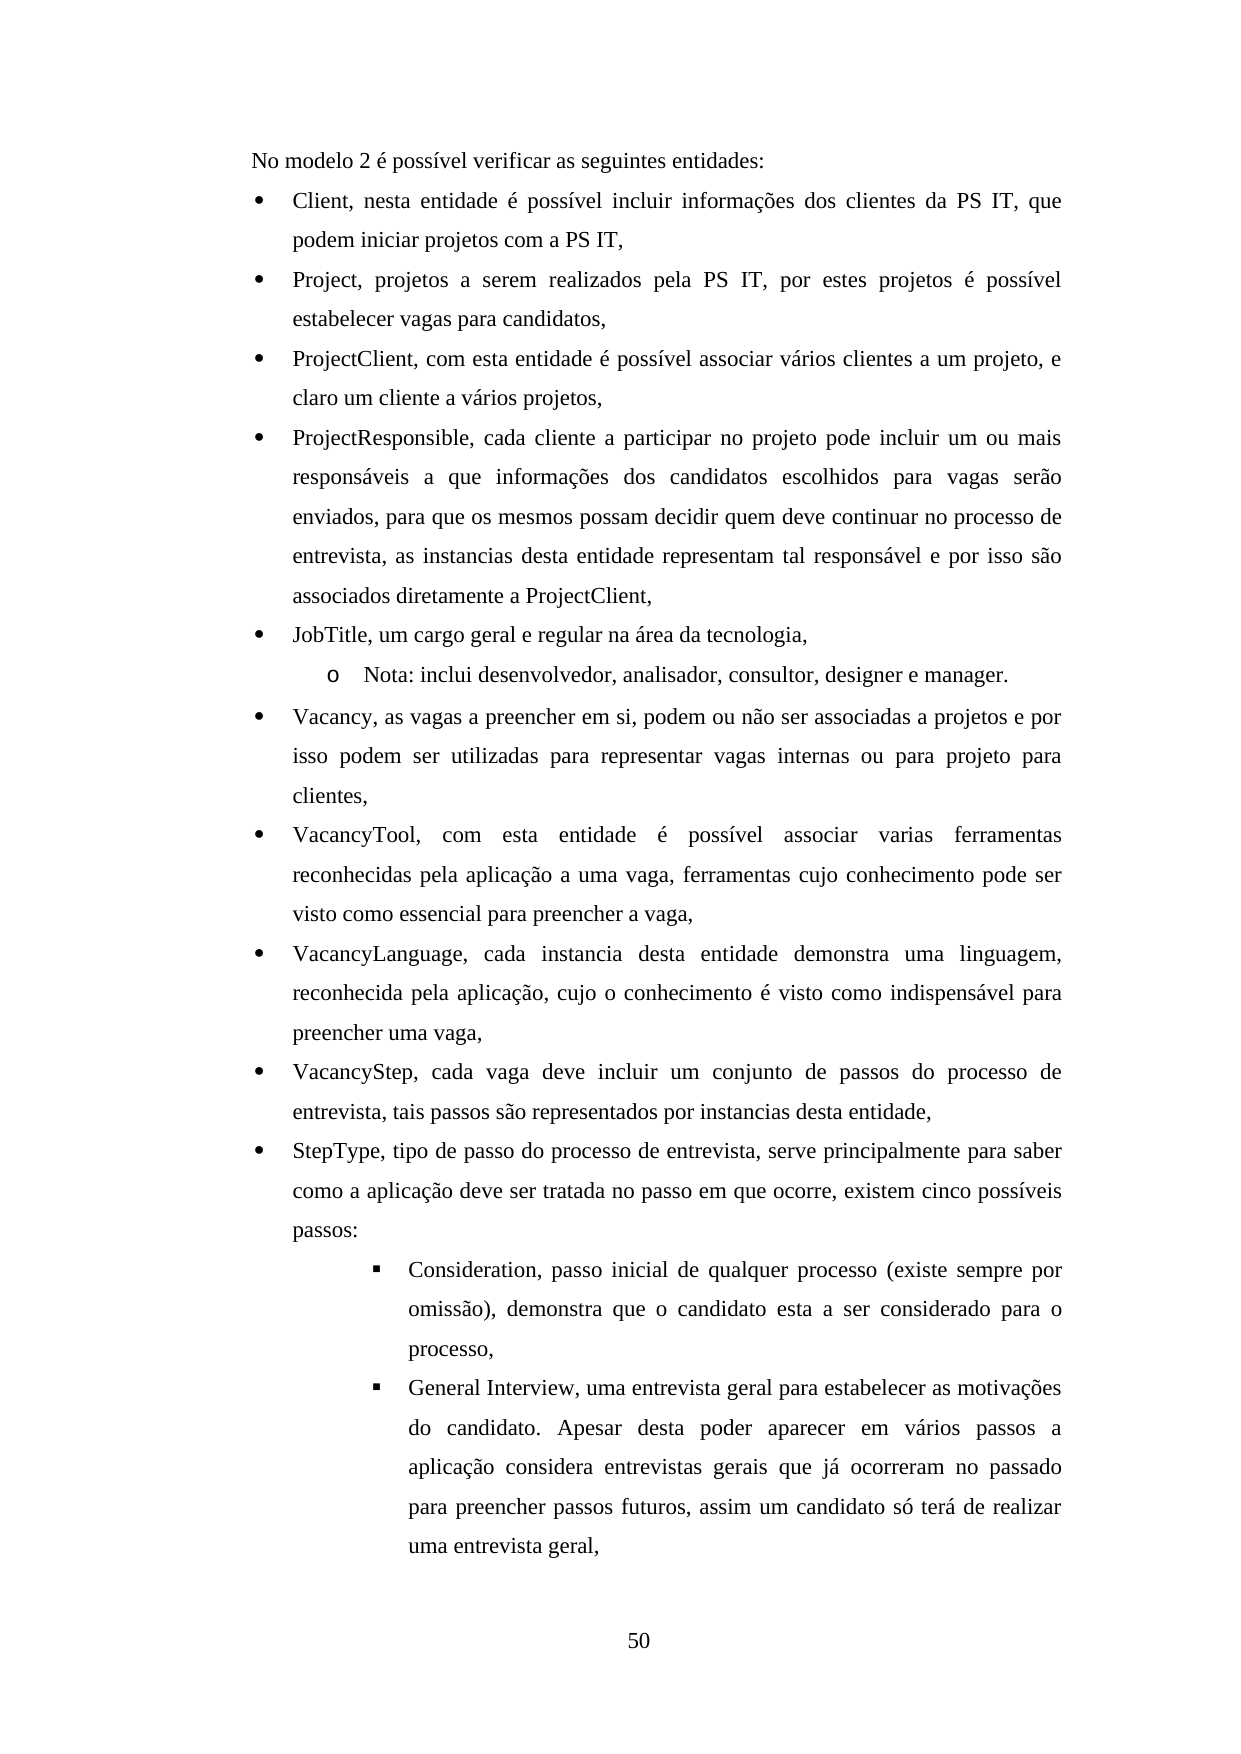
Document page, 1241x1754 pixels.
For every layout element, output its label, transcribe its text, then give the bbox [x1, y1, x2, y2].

list Vacancy, as vagas a preencher em si, podem ou não ser associadas a projetos e por isso podem ser utilizadas para representar vagas internas ou para projeto para clientes, [255, 703, 1063, 808]
list Consideration, passo inicial de qualquer processo (existe sempre por omissão), demonstra que o candidato esta a ser considerado para o processo, [371, 1256, 1063, 1361]
list General Interview, uma entrevista geral para estabelecer as motivações do candidato. Apesar desta poder aparecer em vários passos a aplicação considera entrevistas gerais que já ocorreram no passado para preencher passos futuros, assim um candidato só terá de realizar uma entrevista geral, [371, 1374, 1063, 1558]
list VacancyTool, com esta entidade é possível associar varias ferramentas reconhecidas pela aplicação a uma vaga, ferramentas cujo conhecimento pode ser visto como essencial para preencher a vaga, [255, 822, 1063, 927]
list ProjectResponsible, cada cliente a participar no projeto pode incluir um ou mais responsáveis a que informações dos candidatos escolhidos para vagas serão enviados, para que os mesmos possam decidir quem deve continuar no processo de entrevista, as instancias desta entidade representam tal responsável e por isso são associados diretamente a ProjectClient, [255, 424, 1063, 608]
list VacancyLanguage, cada instancia desta entidade demonstra uma linguagem, reconhecida pela aplicação, cujo o conhecimento é visto como indispensável para preencher uma vaga, [255, 940, 1063, 1045]
list VacancyStep, cada vaga deve incluir um conjunto de passos do processo de entrevista, tais passos são representados por instancias desta entidade, [255, 1058, 1063, 1124]
list ProjectClient, com esta entidade é possível associar vários clientes a um projeto, e claro um cliente a vários projetos, [255, 345, 1063, 411]
list StepType, tipo de passo do processo de entrevista, serve principalmente para saber como a aplicação deve ser tratada no passo em que ocorre, existem cinco possíveis passos: [255, 1137, 1063, 1243]
list JobTitle, um cargo geral e regular na área da tecnologia, [255, 621, 1063, 648]
text No modelo 2 é possível verificar as seguintes entidades: [177, 148, 1063, 174]
list Client, nesta entidade é possível incluir informações dos clientes da PS IT, que podem iniciar projetos com a PS IT, [255, 187, 1063, 253]
list Project, projetos a serem realizados pela PS IT, por estes projetos é possível estabelecer vagas para candidatos, [255, 266, 1063, 332]
list Nota: inclui desenvolvedor, analisador, consultor, designer e manager. [326, 661, 1063, 689]
